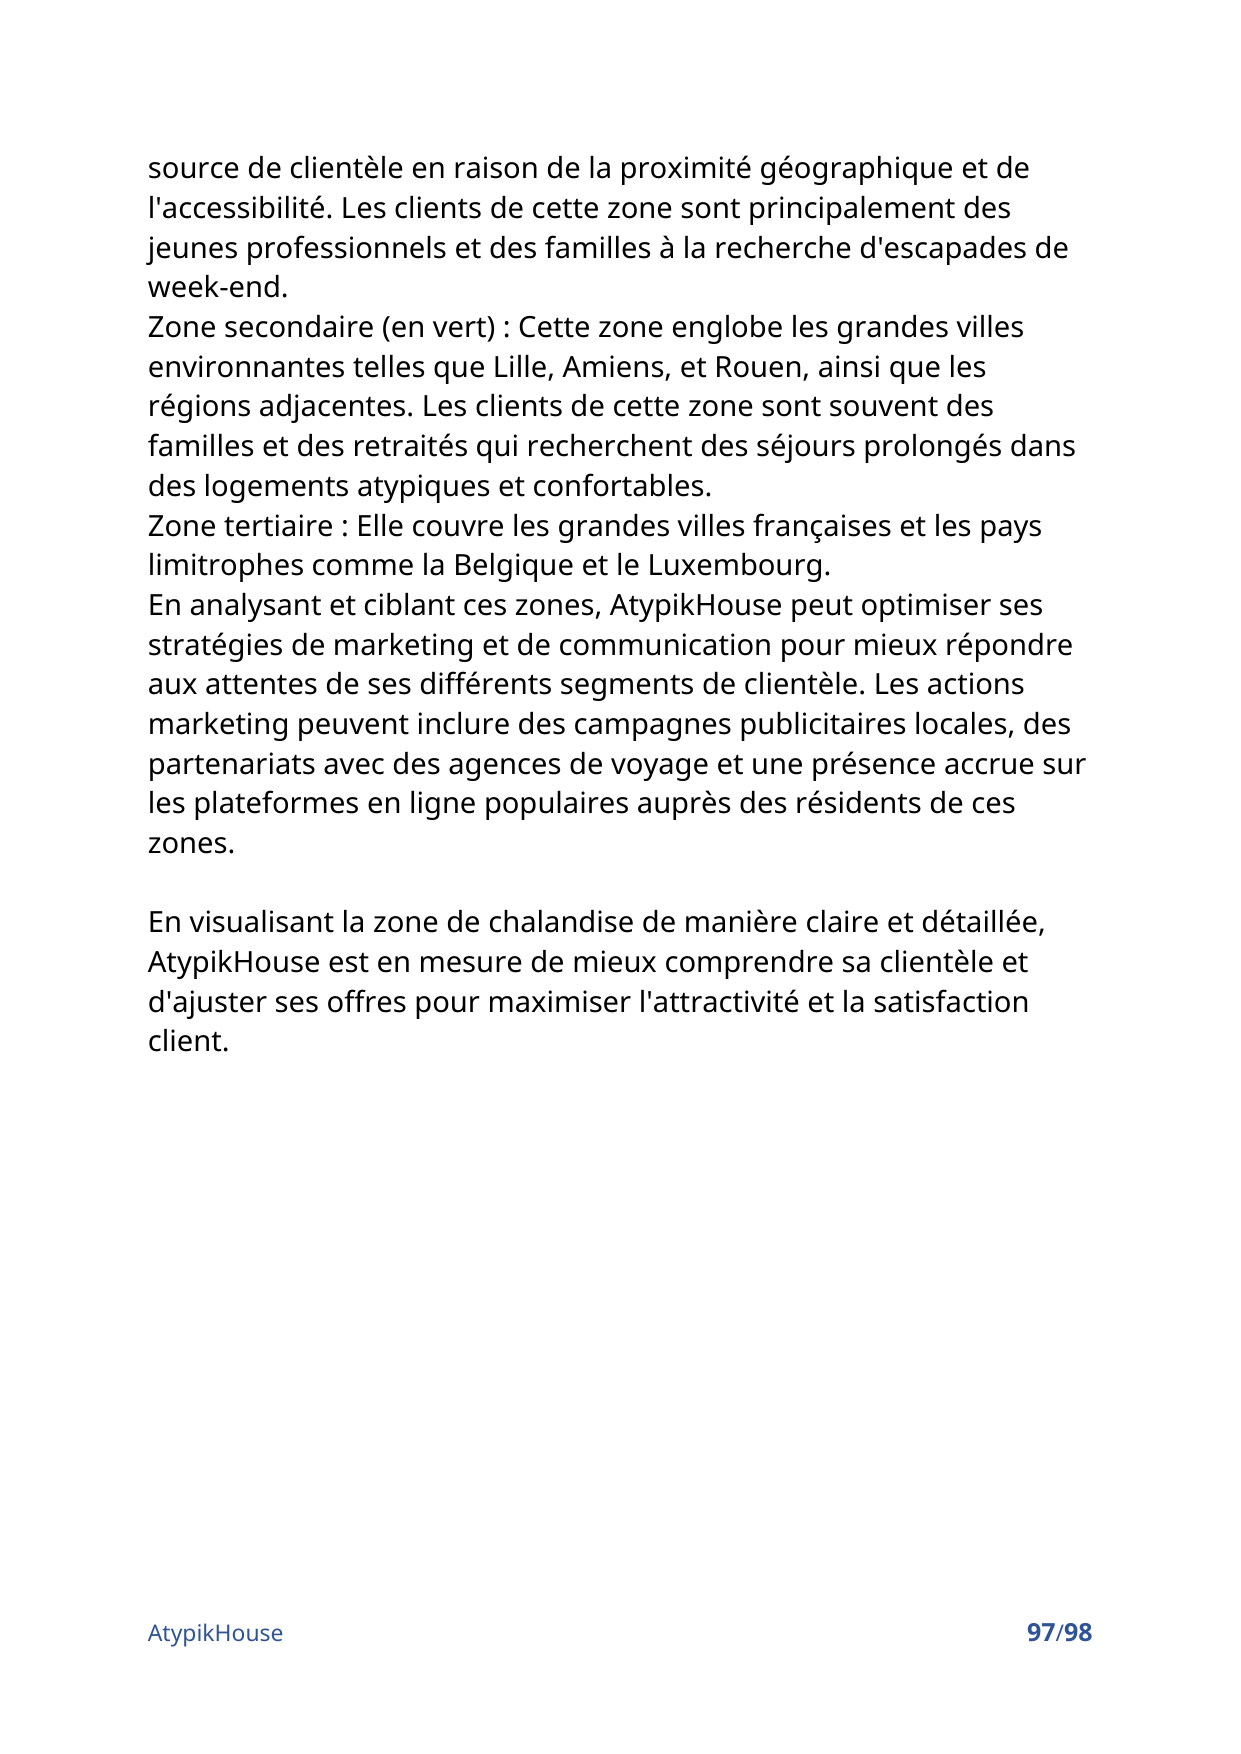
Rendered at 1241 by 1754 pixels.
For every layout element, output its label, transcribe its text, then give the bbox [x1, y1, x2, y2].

text En analysant et ciblant ces zones, AtypikHouse peut optimiser ses stratégies de marketing et de communication pour mieux répondre aux attentes de ses différents segments de clientèle. Les actions marketing peuvent inclure des campagnes publicitaires locales, des partenariats avec des agences de voyage et une présence accrue sur les plateformes en ligne populaires auprès des résidents de ces zones. [148, 584, 1093, 862]
text Zone secondaire (en vert) : Cette zone englobe les grandes villes environnantes telles que Lille, Amiens, et Rouen, ainsi que les régions adjacentes. Les clients de cette zone sont souvent des familles et des retraités qui recherchent des séjours prolongés dans des logements atypiques et confortables. [148, 306, 1093, 505]
text En visualisant la zone de chalandise de manière claire et détaillée, AtypikHouse est en mesure de mieux comprendre sa clientèle et d'ajuster ses offres pour maximiser l'attractivité et la satisfaction client. [148, 902, 1093, 1060]
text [148, 148, 1093, 306]
text Zone tertiaire : Elle couvre les grandes villes françaises et les pays limitrophes comme la Belgique et le Luxembourg. [148, 505, 1093, 584]
